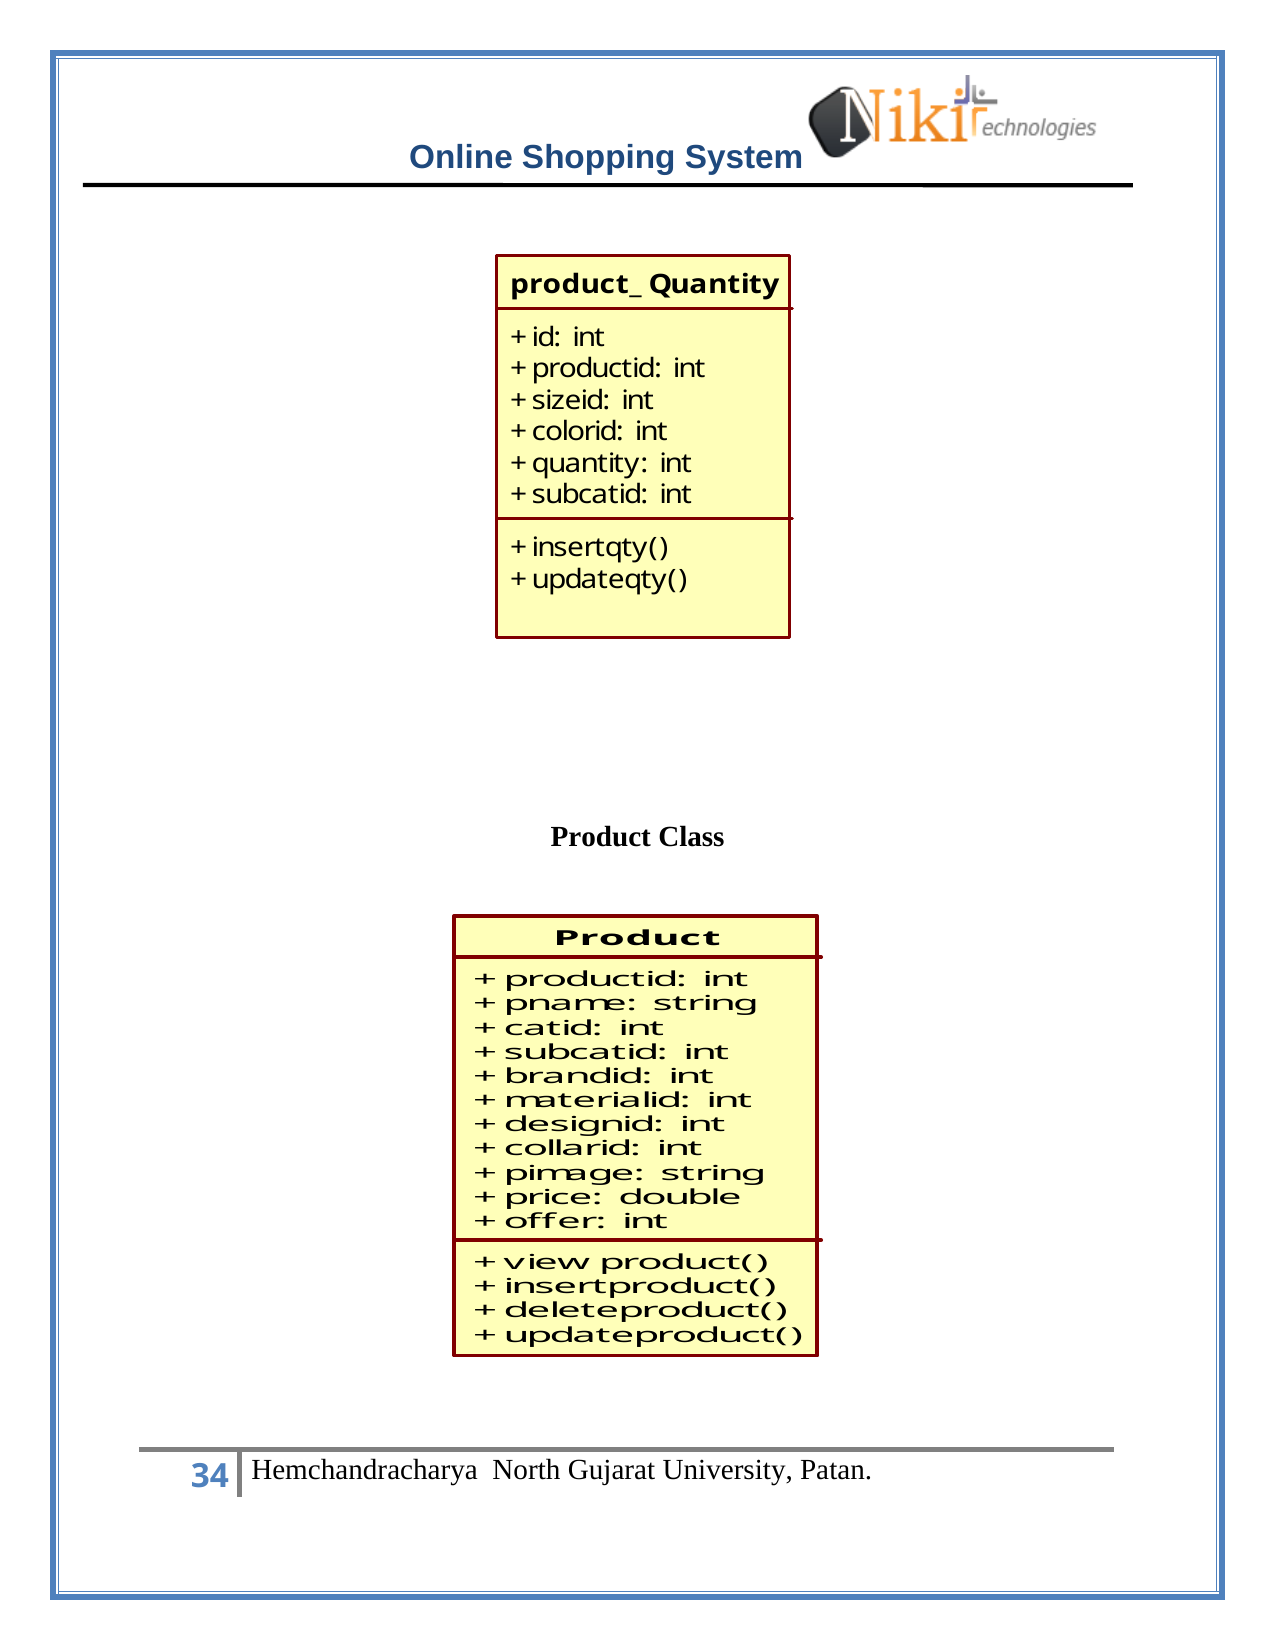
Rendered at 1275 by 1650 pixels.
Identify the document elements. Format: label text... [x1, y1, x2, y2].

picture [803, 75, 1103, 169]
text Product Class [150, 819, 1125, 853]
